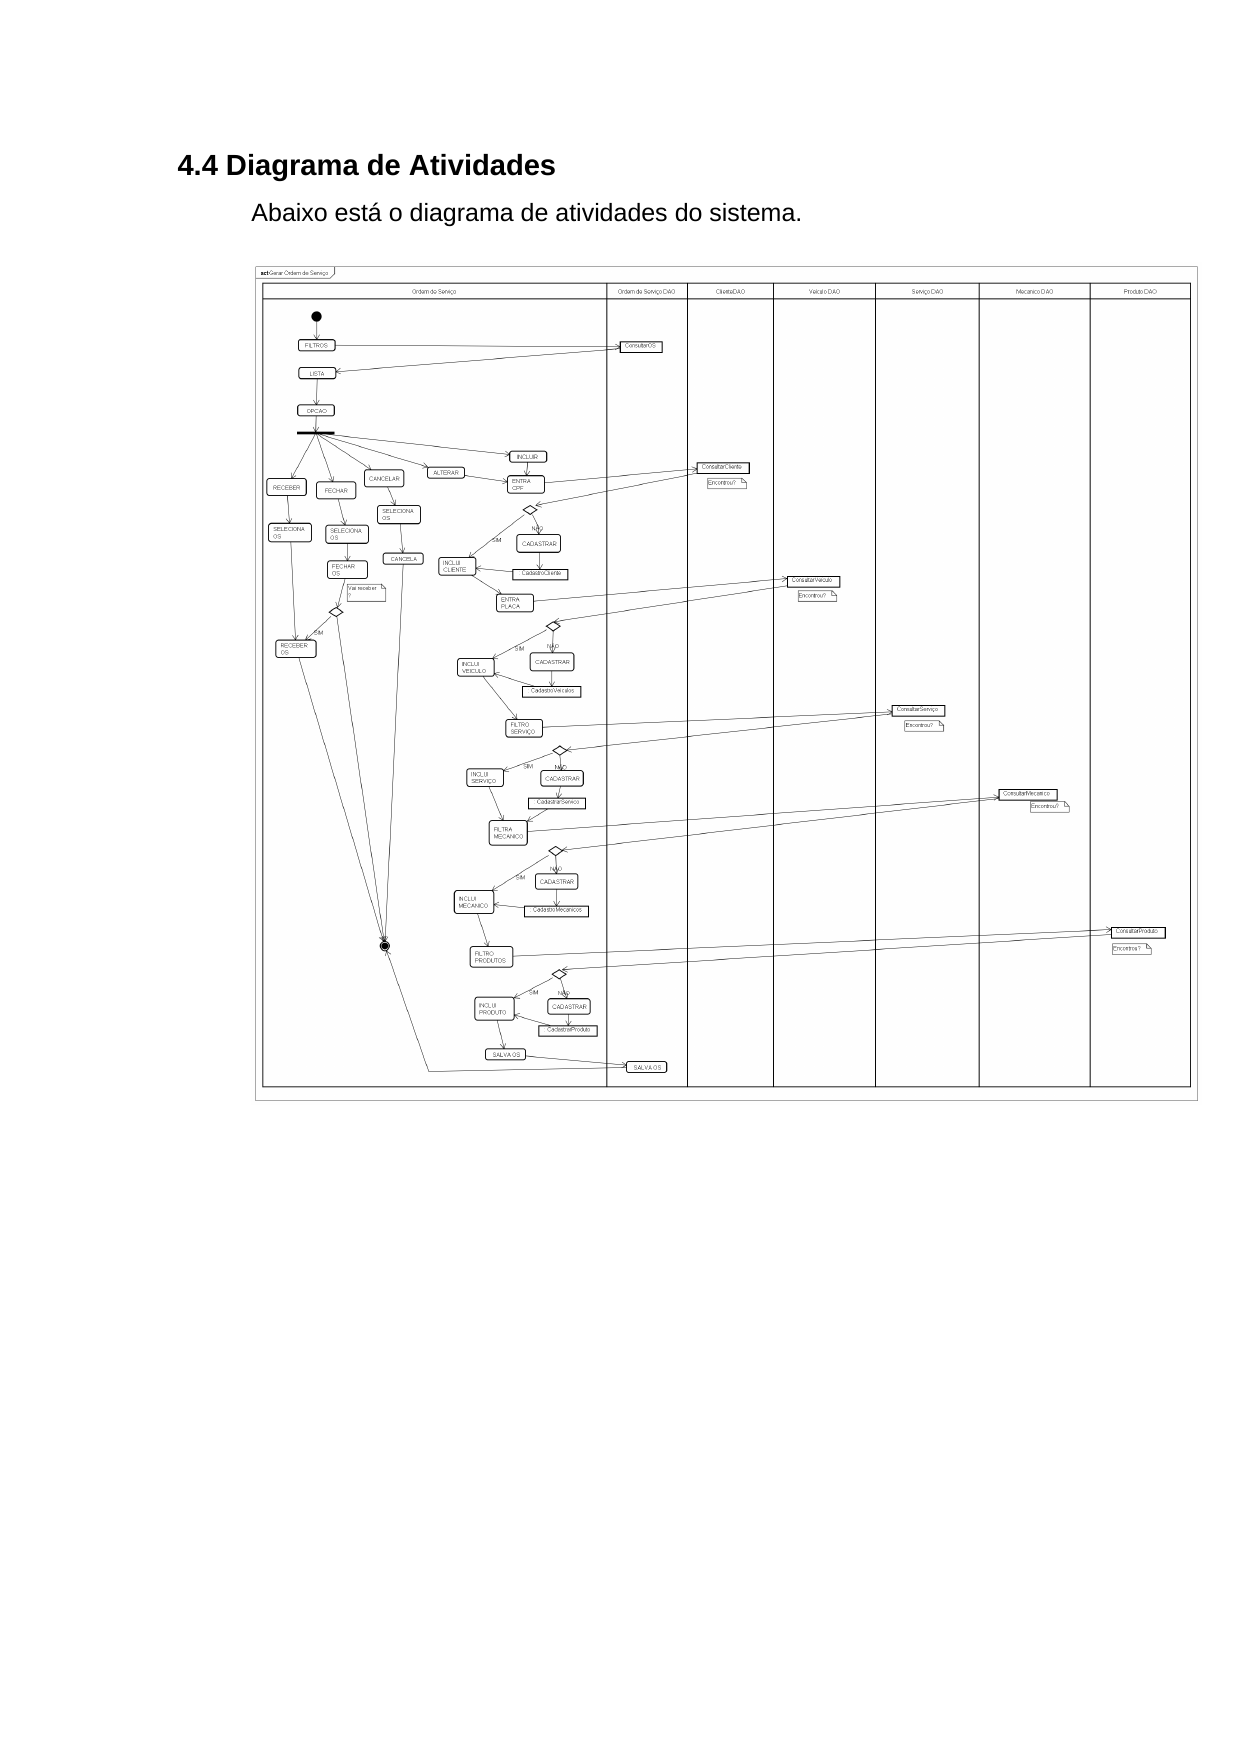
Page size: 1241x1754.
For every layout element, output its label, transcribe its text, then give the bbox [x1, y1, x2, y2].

subtitle 4.4 Diagrama de Atividades [177, 148, 1063, 181]
picture [251, 262, 1202, 1105]
text Abaixo está o diagrama de atividades do sistema. [177, 198, 1128, 227]
